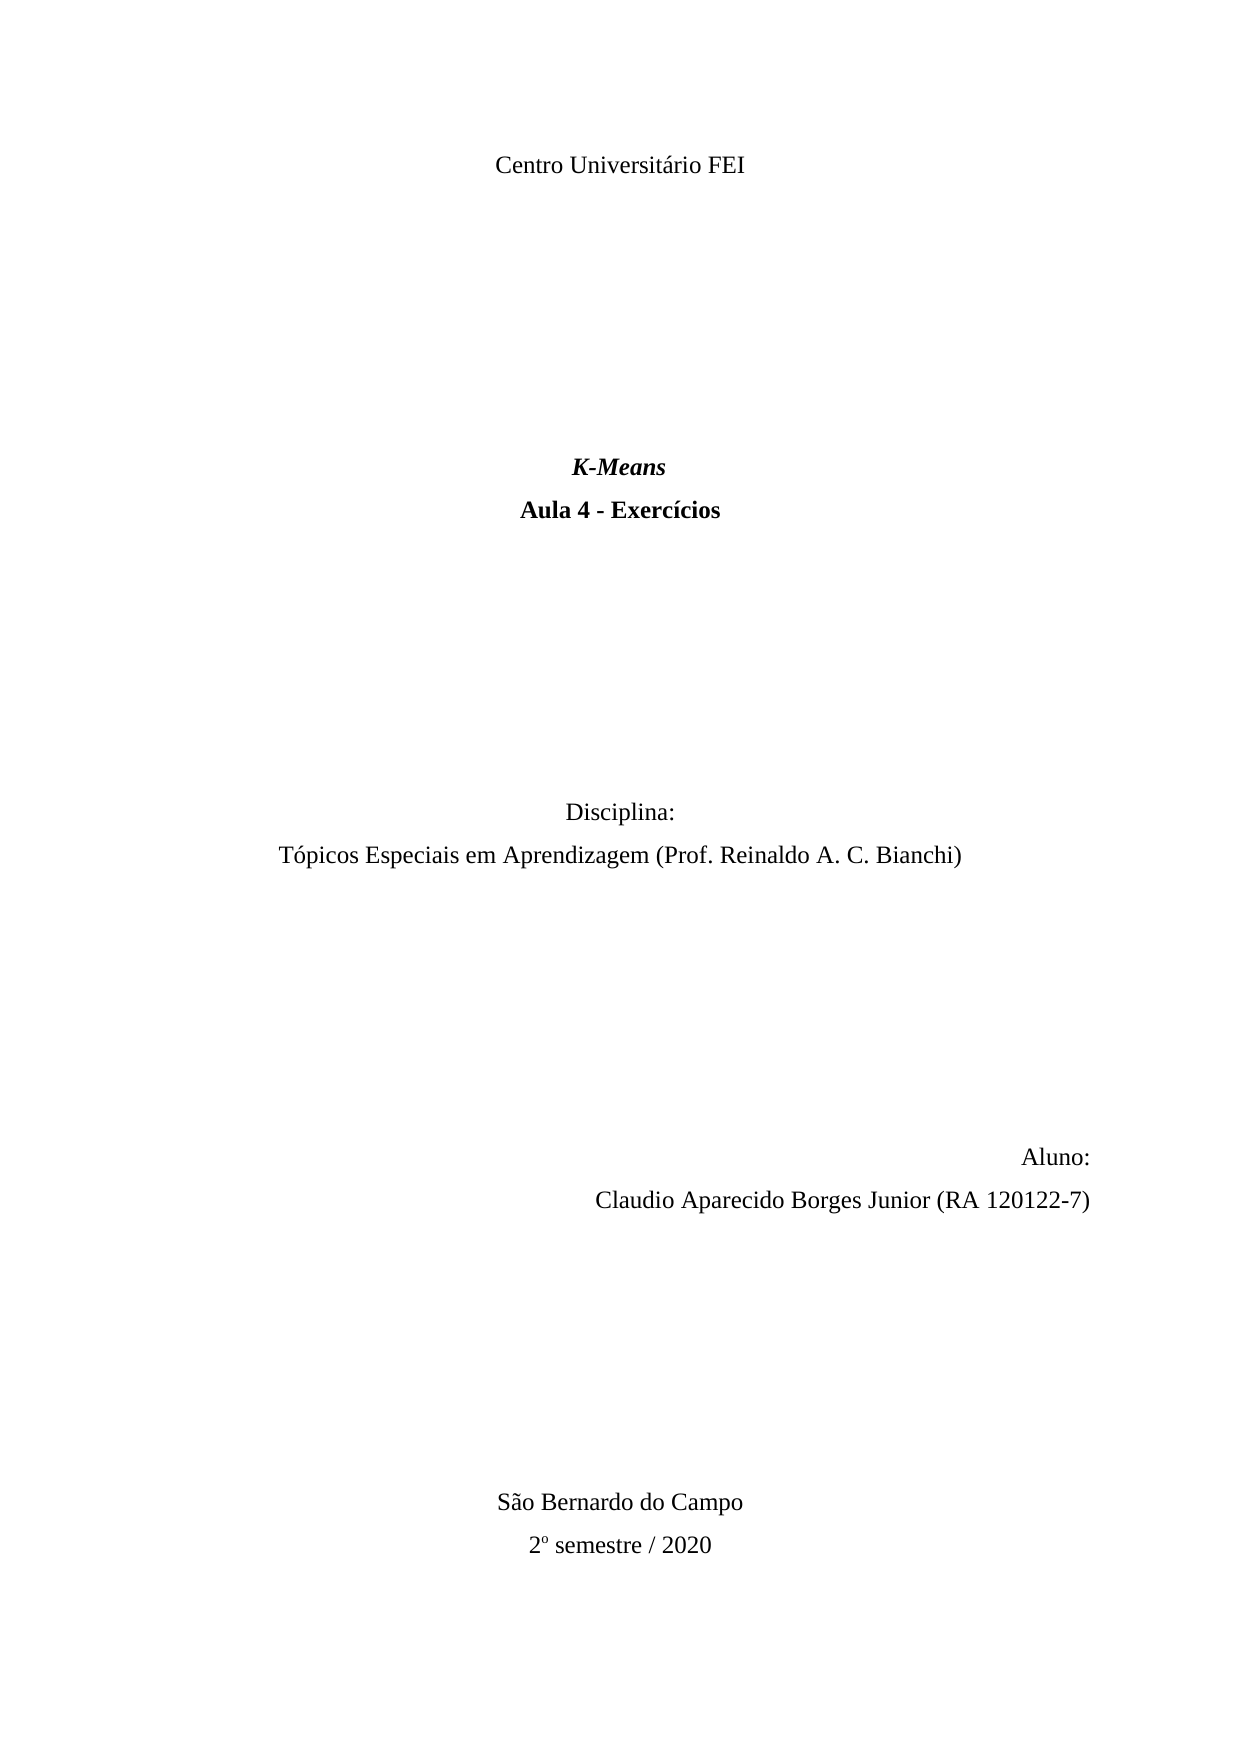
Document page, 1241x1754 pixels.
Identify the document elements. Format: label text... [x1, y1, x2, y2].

text Aula 4 - Exercícios [150, 495, 1090, 524]
text Aluno: [150, 1142, 1090, 1171]
text Tópicos Especiais em Aprendizagem (Prof. Reinaldo A. C. Bianchi) [150, 840, 1090, 869]
text Claudio Aparecido Borges Junior (RA 120122-7) [150, 1185, 1090, 1214]
text Disciplina: [150, 797, 1090, 826]
text 2o semestre / 2020 [150, 1530, 1090, 1559]
text São Bernardo do Campo [150, 1487, 1090, 1516]
text K-Means [150, 452, 1090, 481]
text Centro Universitário FEI [150, 150, 1090, 179]
